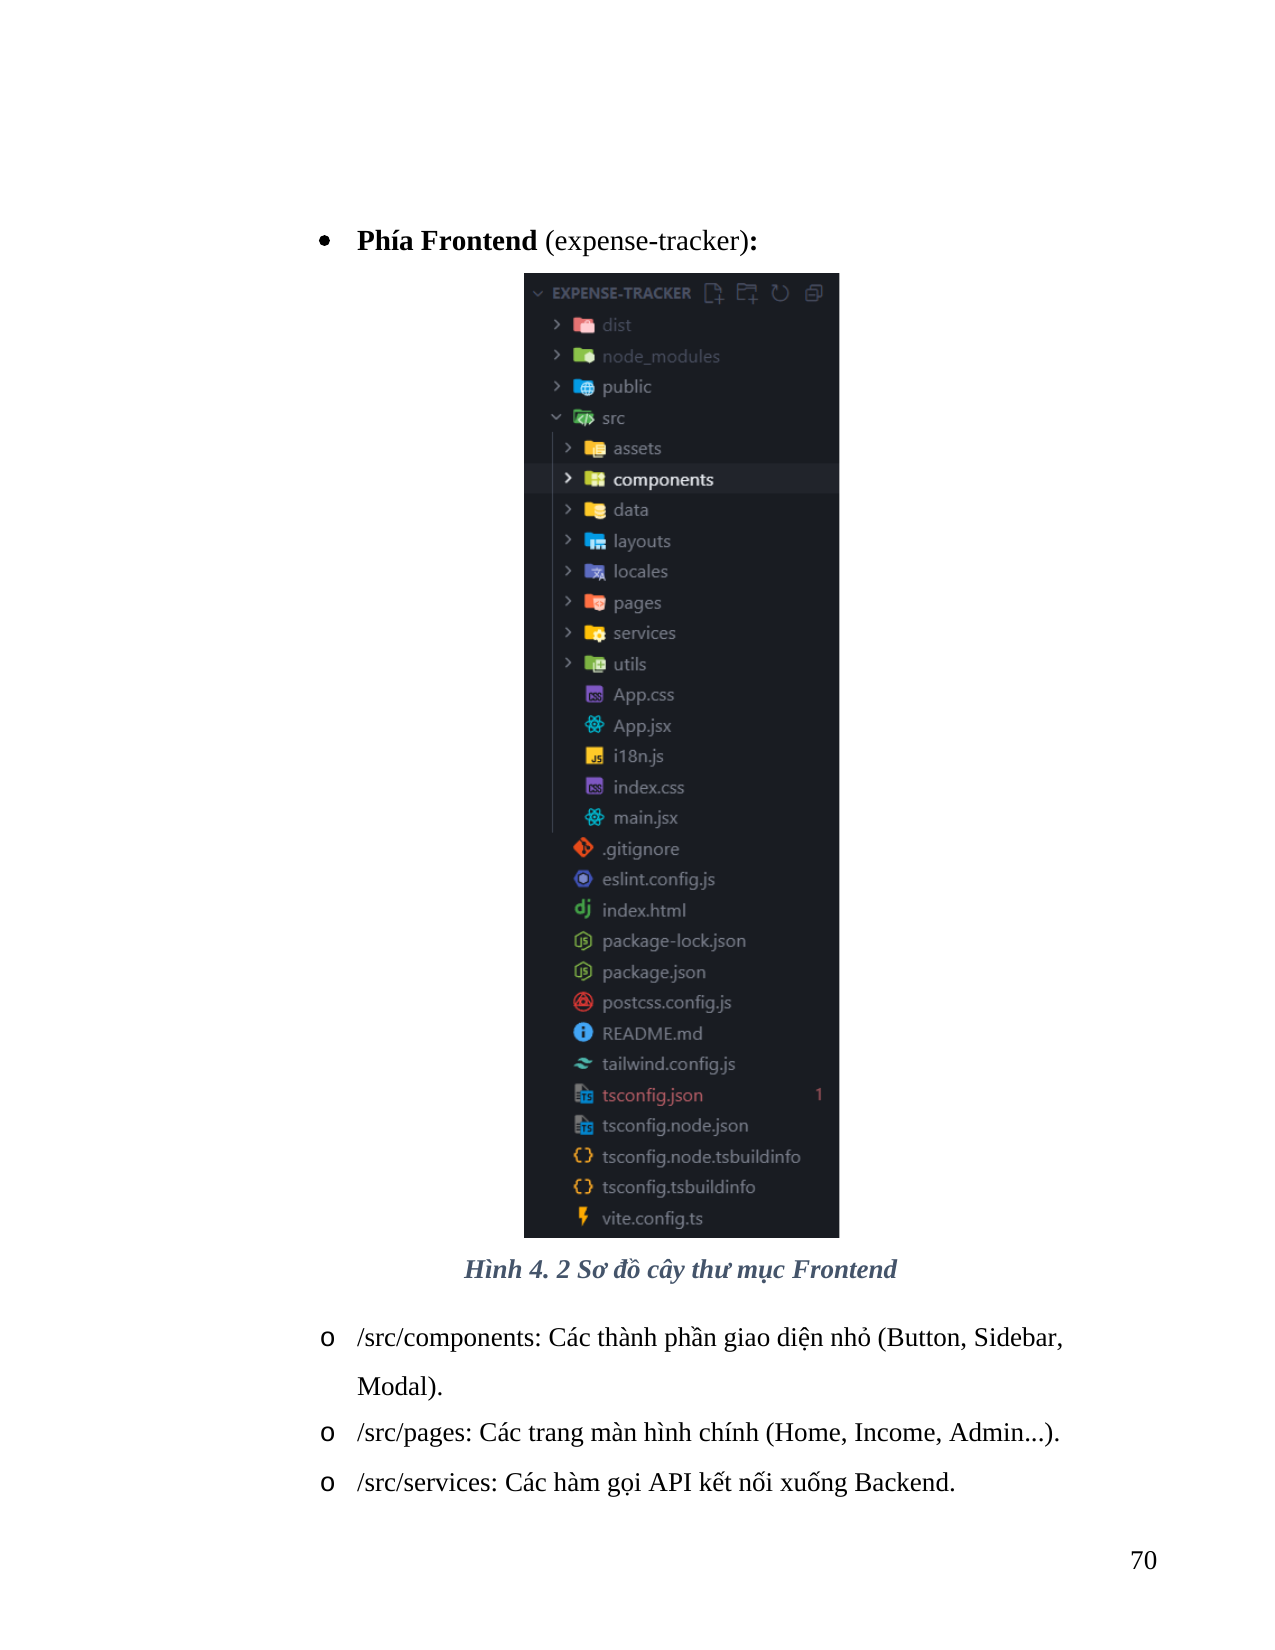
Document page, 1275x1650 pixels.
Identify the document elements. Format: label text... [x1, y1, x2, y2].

text Hình 4. 2 Sơ đồ cây thư mục Frontend [207, 1253, 1157, 1284]
list /src/components: Các thành phần giao diện nhỏ (Button, Sidebar, Modal). [319, 1321, 1157, 1401]
list Phía Frontend (expense-tracker): [319, 223, 1157, 257]
list /src/pages: Các trang màn hình chính (Home, Income, Admin...). [319, 1416, 1157, 1450]
picture [524, 273, 840, 1238]
list /src/services: Các hàm gọi API kết nối xuống Backend. [319, 1467, 1157, 1500]
